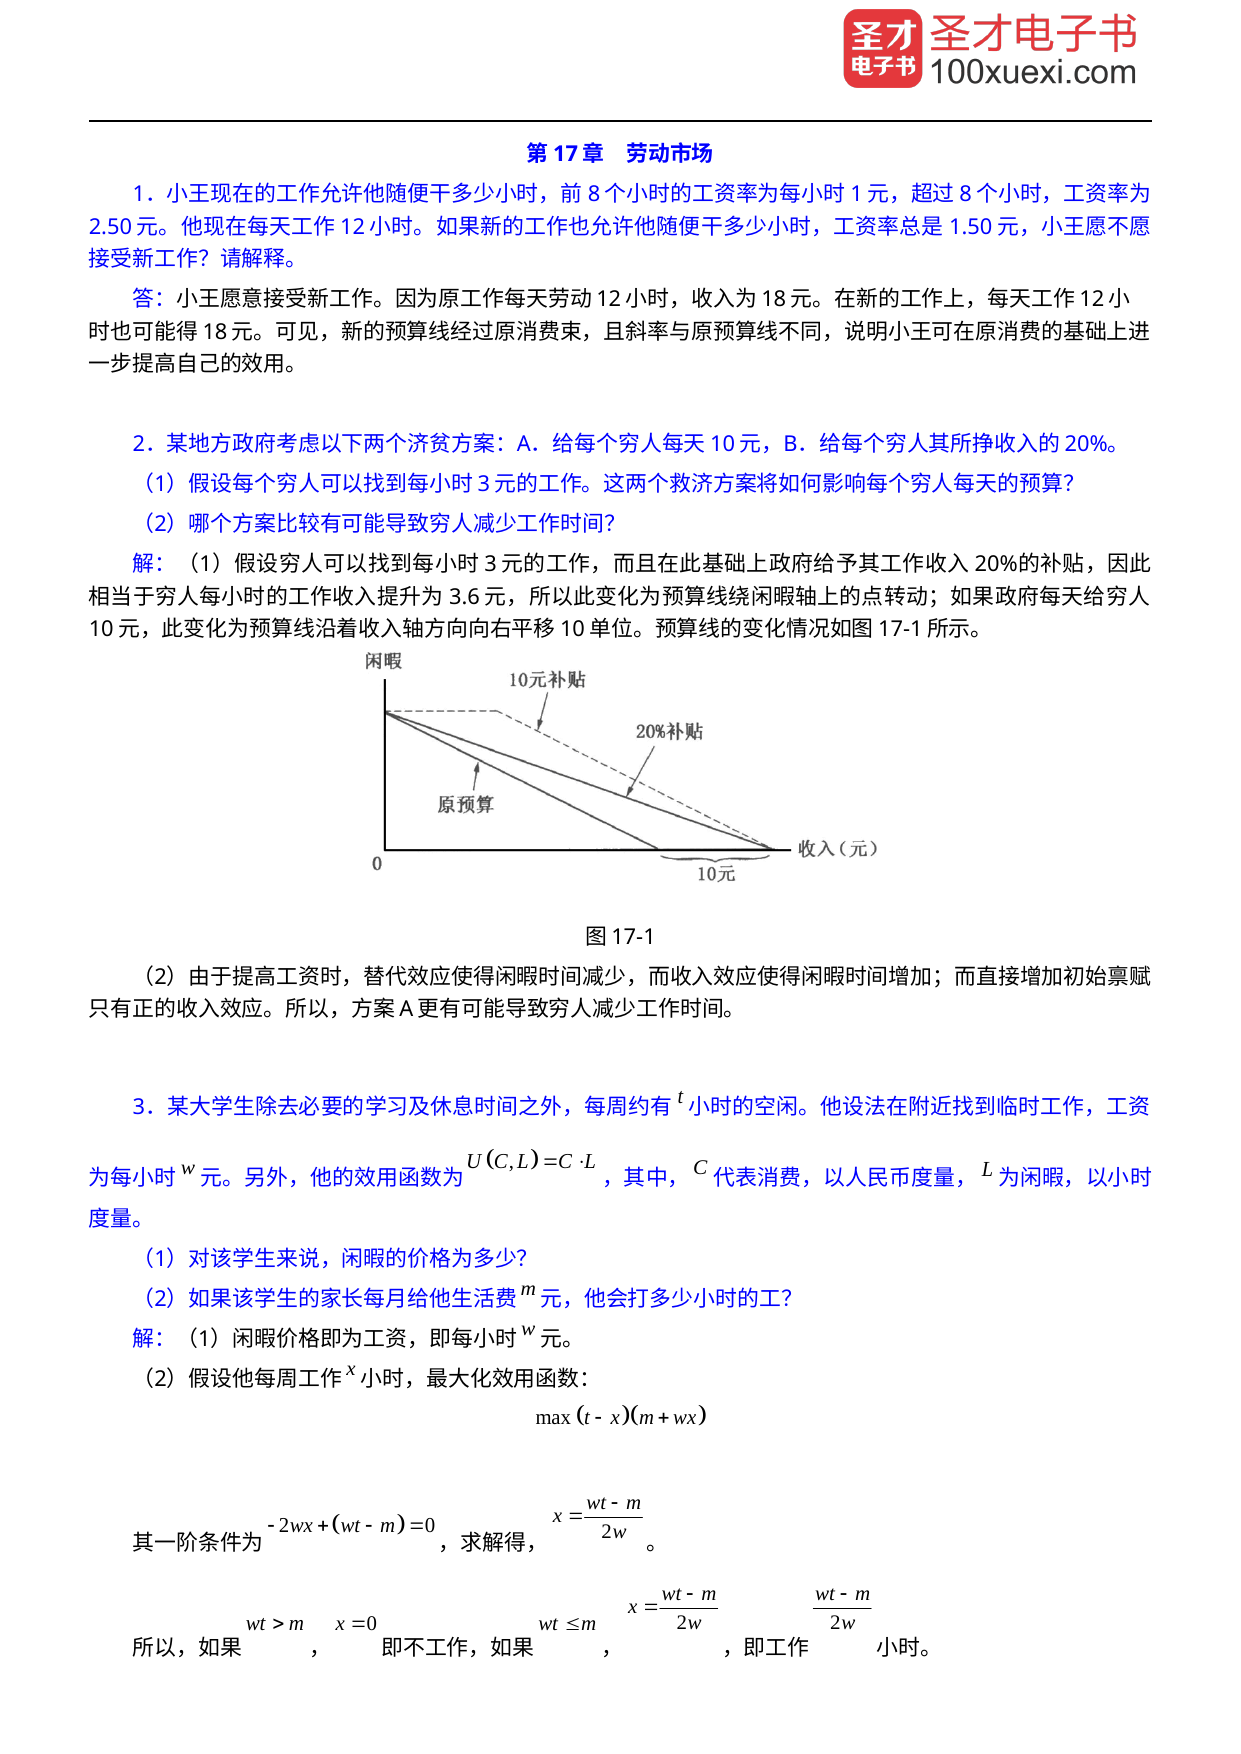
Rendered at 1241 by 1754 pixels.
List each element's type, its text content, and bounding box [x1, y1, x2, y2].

text 所以，如果，即不工作，如果，，即工作小时。 [88, 1578, 1152, 1676]
text 其一阶条件为，求解得，。 [88, 1473, 1152, 1571]
text 解：（1）假设穷人可以找到每小时3元的工作，而且在此基础上政府给予其工作收入20%的补贴，因此相当于穷人每小时的工作收入提升为3.6元，所以此变化为预算线绕闲暇轴上的点转动；如果政府每天给穷人10元，此变化为预算线沿着收入轴方向向右平移10单位。预算线的变化情况如图17-1所示。 [88, 546, 1152, 643]
picture [834, 0, 1152, 97]
text （2）假设他每周工作小时，最大化效用函数： [88, 1361, 1152, 1393]
text 3．某大学生除去必要的学习及休息时间之外，每周约有小时的空闲。他设法在附近找到临时工作，工资为每小时元。另外，他的效用函数为，其中，代表消费，以人民币度量，为闲暇，以小时度量。 [88, 1071, 1152, 1233]
text （1）假设每个穷人可以找到每小时3元的工作。这两个救济方案将如何影响每个穷人每天的预算？ [88, 466, 1152, 498]
text 图17-1 [88, 918, 1152, 951]
text 1．小王现在的工作允许他随便干多少小时，前8个小时的工资率为每小时1元，超过8个小时，工资率为2.50元。他现在每天工作12小时。如果新的工作也允许他随便干多少小时，工资率总是1.50元，小王愿不愿接受新工作？请解释。 [88, 176, 1152, 273]
text （2）如果该学生的家长每月给他生活费元，他会打多少小时的工？ [88, 1281, 1152, 1313]
text （1）对该学生来说，闲暇的价格为多少？ [88, 1241, 1152, 1273]
text （2）由于提高工资时，替代效应使得闲暇时间减少，而收入效应使得闲暇时间增加；而直接增加初始禀赋只有正的收入效应。所以，方案A更有可能导致穷人减少工作时间。 [88, 958, 1152, 1023]
text （2）哪个方案比较有可能导致穷人减少工作时间？ [88, 506, 1152, 538]
text 第17章 劳动市场 [88, 136, 1152, 168]
text 答：小王愿意接受新工作。因为原工作每天劳动12小时，收入为18元。在新的工作上，每天工作12小时也可能得18元。可见，新的预算线经过原消费束，且斜率与原预算线不同，说明小王可在原消费的基础上进一步提高自己的效用。 [88, 281, 1152, 378]
text 解：（1）闲暇价格即为工资，即每小时元。 [88, 1321, 1152, 1353]
text 2．某地方政府考虑以下两个济贫方案：A．给每个穷人每天10元，B．给每个穷人其所挣收入的20%。 [88, 426, 1152, 458]
picture [361, 651, 879, 883]
